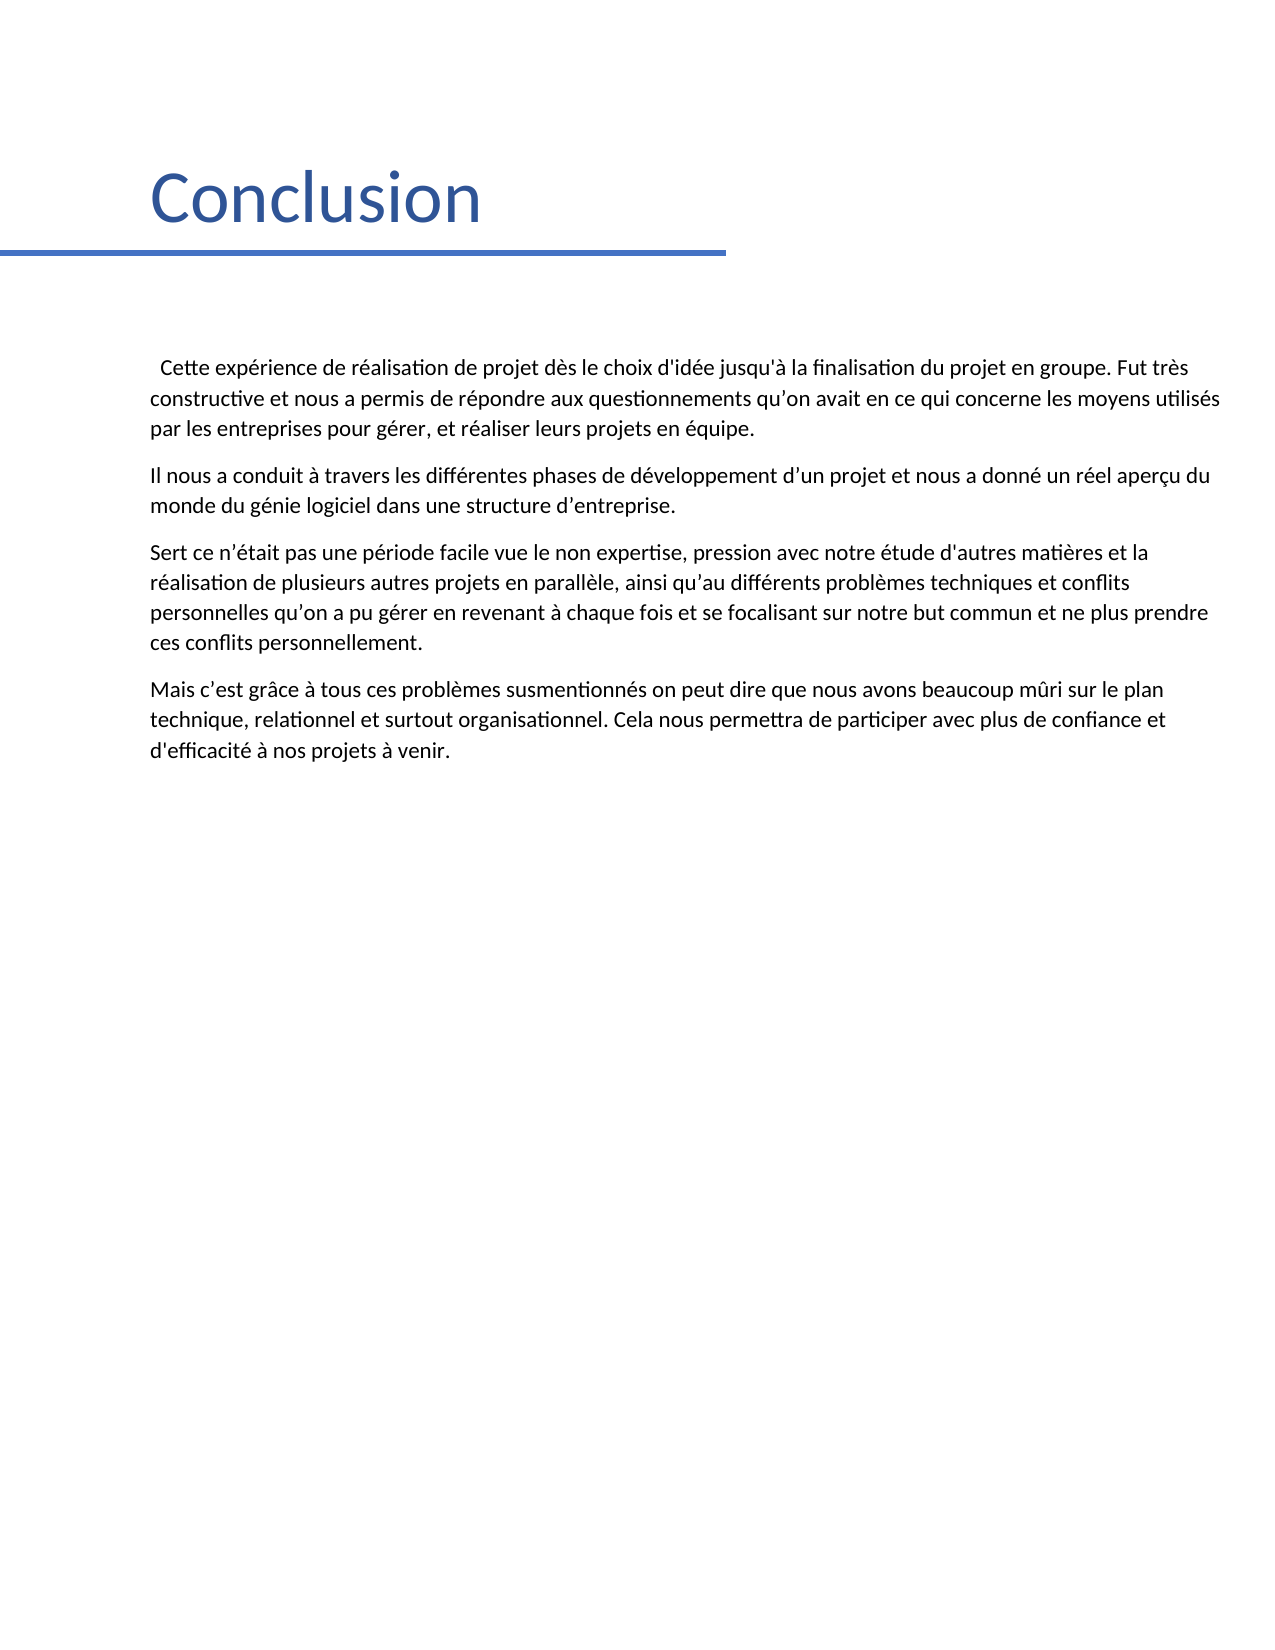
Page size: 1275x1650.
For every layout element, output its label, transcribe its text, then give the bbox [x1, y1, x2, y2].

text Cette expérience de réalisation de projet dès le choix d'idée jusqu'à la finalisation du projet en groupe. Fut très constructive et nous a permis de répondre aux questionnements qu’on avait en ce qui concerne les moyens utilisés par les entreprises pour gérer, et réaliser leurs projets en équipe. [150, 353, 1230, 442]
text Sert ce n’était pas une période facile vue le non expertise, pression avec notre étude d'autres matières et la réalisation de plusieurs autres projets en parallèle, ainsi qu’au différents problèmes techniques et conflits personnelles qu’on a pu gérer en revenant à chaque fois et se focalisant sur notre but commun et ne plus prendre ces conflits personnellement. [150, 538, 1230, 657]
text Mais c’est grâce à tous ces problèmes susmentionnés on peut dire que nous avons beaucoup mûri sur le plan technique, relationnel et surtout organisationnel. Cela nous permettra de participer avec plus de confiance et d'efficacité à nos projets à venir. [150, 675, 1230, 764]
text Conclusion [150, 150, 1125, 242]
text Il nous a conduit à travers les différentes phases de développement d’un projet et nous a donné un réel aperçu du monde du génie logiciel dans une structure d’entreprise. [150, 461, 1230, 519]
